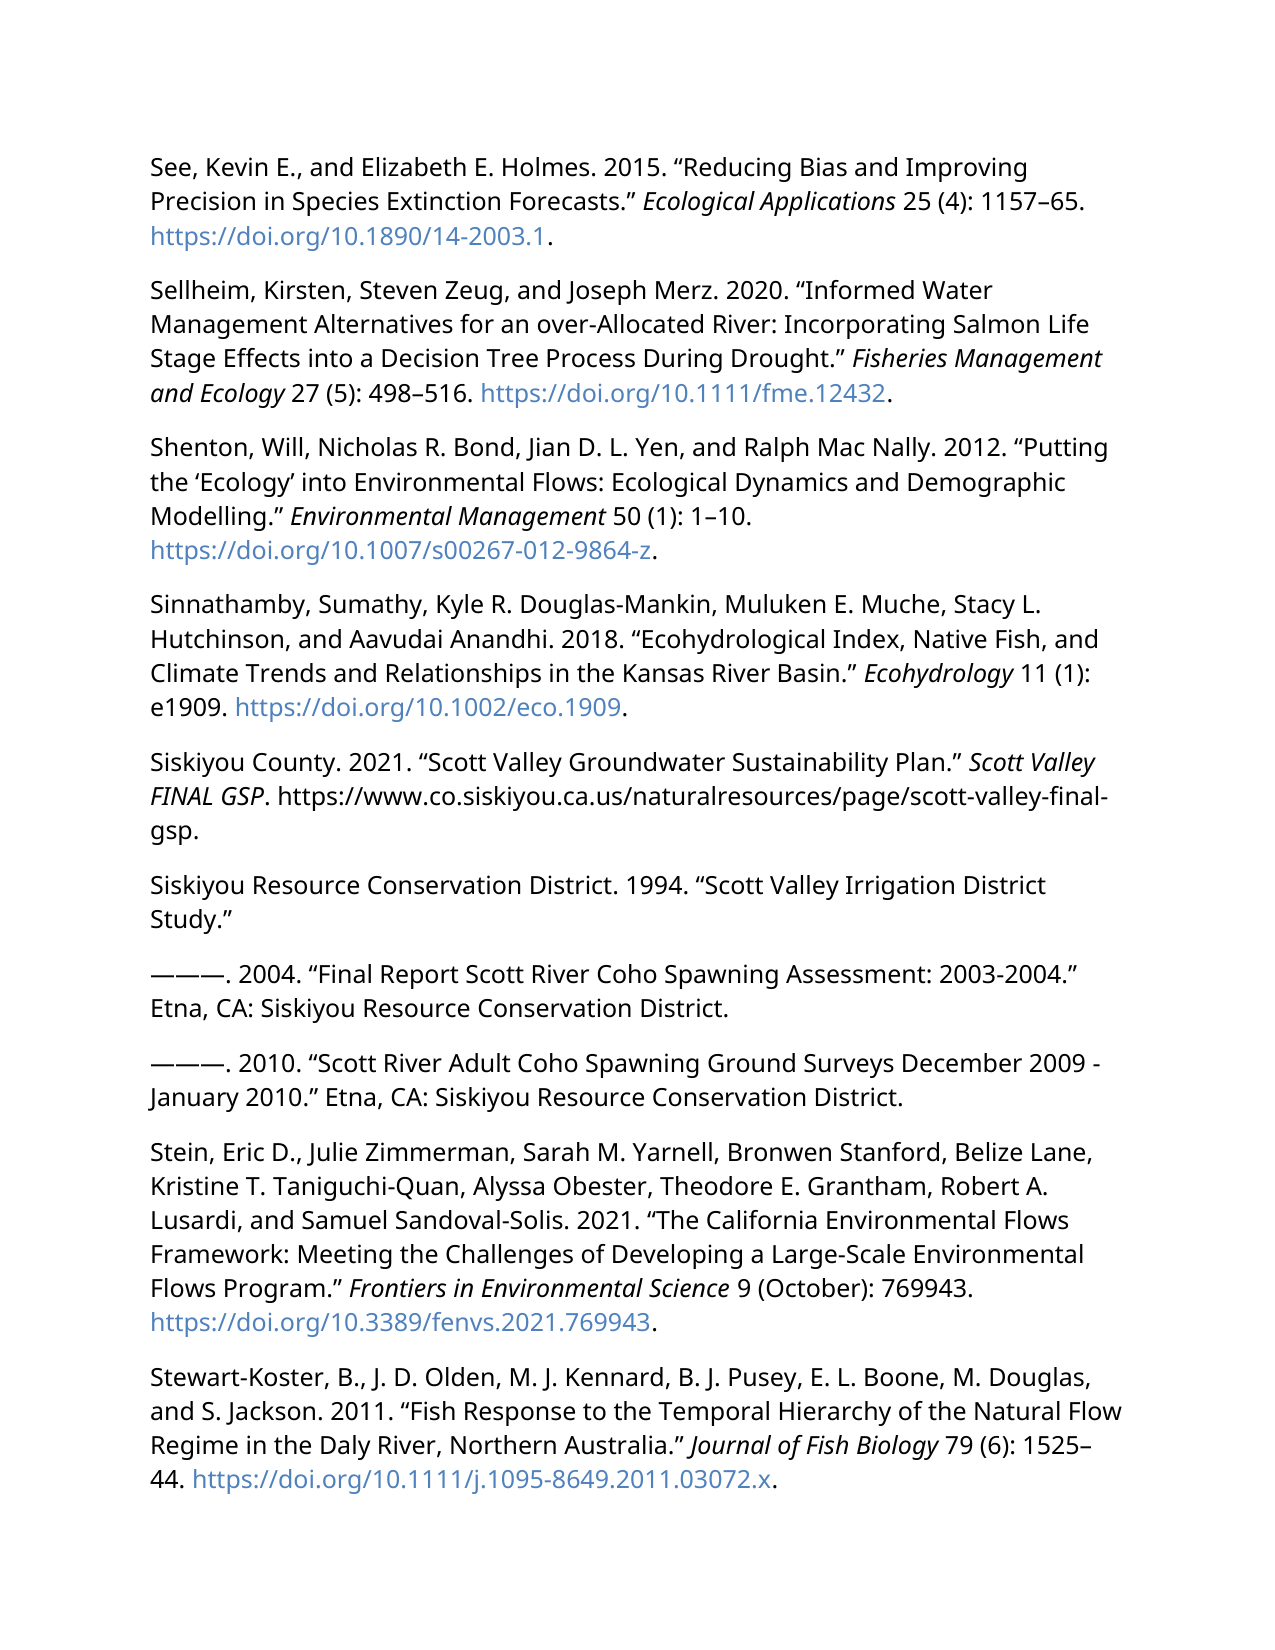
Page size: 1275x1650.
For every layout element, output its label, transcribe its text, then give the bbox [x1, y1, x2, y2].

text Siskiyou Resource Conservation District. 1994. “Scott Valley Irrigation District Study.” [150, 867, 1125, 935]
text Stewart-Koster, B., J. D. Olden, M. J. Kennard, B. J. Pusey, E. L. Boone, M. Douglas, and S. Jackson. 2011. “Fish Response to the Temporal Hierarchy of the Natural Flow Regime in the Daly River, Northern Australia.” Journal of Fish Biology 79 (6): 1525–44. https://doi.org/10.1111/j.1095-8649.2011.03072.x. [150, 1359, 1125, 1496]
text Stein, Eric D., Julie Zimmerman, Sarah M. Yarnell, Bronwen Stanford, Belize Lane, Kristine T. Taniguchi-Quan, Alyssa Obester, Theodore E. Grantham, Robert A. Lusardi, and Samuel Sandoval-Solis. 2021. “The California Environmental Flows Framework: Meeting the Challenges of Developing a Large-Scale Environmental Flows Program.” Frontiers in Environmental Science 9 (October): 769943. https://doi.org/10.3389/fenvs.2021.769943. [150, 1134, 1125, 1338]
text Siskiyou County. 2021. “Scott Valley Groundwater Sustainability Plan.” Scott Valley FINAL GSP. https://www.co.siskiyou.ca.us/naturalresources/page/scott-valley-final-gsp. [150, 744, 1125, 846]
text See, Kevin E., and Elizabeth E. Holmes. 2015. “Reducing Bias and Improving Precision in Species Extinction Forecasts.” Ecological Applications 25 (4): 1157–65. https://doi.org/10.1890/14-2003.1. [150, 150, 1125, 252]
text ———. 2004. “Final Report Scott River Coho Spawning Assessment: 2003-2004.” Etna, CA: Siskiyou Resource Conservation District. [150, 956, 1125, 1024]
text Sinnathamby, Sumathy, Kyle R. Douglas-Mankin, Muluken E. Muche, Stacy L. Hutchinson, and Aavudai Anandhi. 2018. “Ecohydrological Index, Native Fish, and Climate Trends and Relationships in the Kansas River Basin.” Ecohydrology 11 (1): e1909. https://doi.org/10.1002/eco.1909. [150, 587, 1125, 723]
text Shenton, Will, Nicholas R. Bond, Jian D. L. Yen, and Ralph Mac Nally. 2012. “Putting the ‘Ecology’ into Environmental Flows: Ecological Dynamics and Demographic Modelling.” Environmental Management 50 (1): 1–10. https://doi.org/10.1007/s00267-012-9864-z. [150, 430, 1125, 566]
text Sellheim, Kirsten, Steven Zeug, and Joseph Merz. 2020. “Informed Water Management Alternatives for an over-Allocated River: Incorporating Salmon Life Stage Effects into a Decision Tree Process During Drought.” Fisheries Management and Ecology 27 (5): 498–516. https://doi.org/10.1111/fme.12432. [150, 273, 1125, 409]
text ———. 2010. “Scott River Adult Coho Spawning Ground Surveys December 2009 - January 2010.” Etna, CA: Siskiyou Resource Conservation District. [150, 1045, 1125, 1113]
